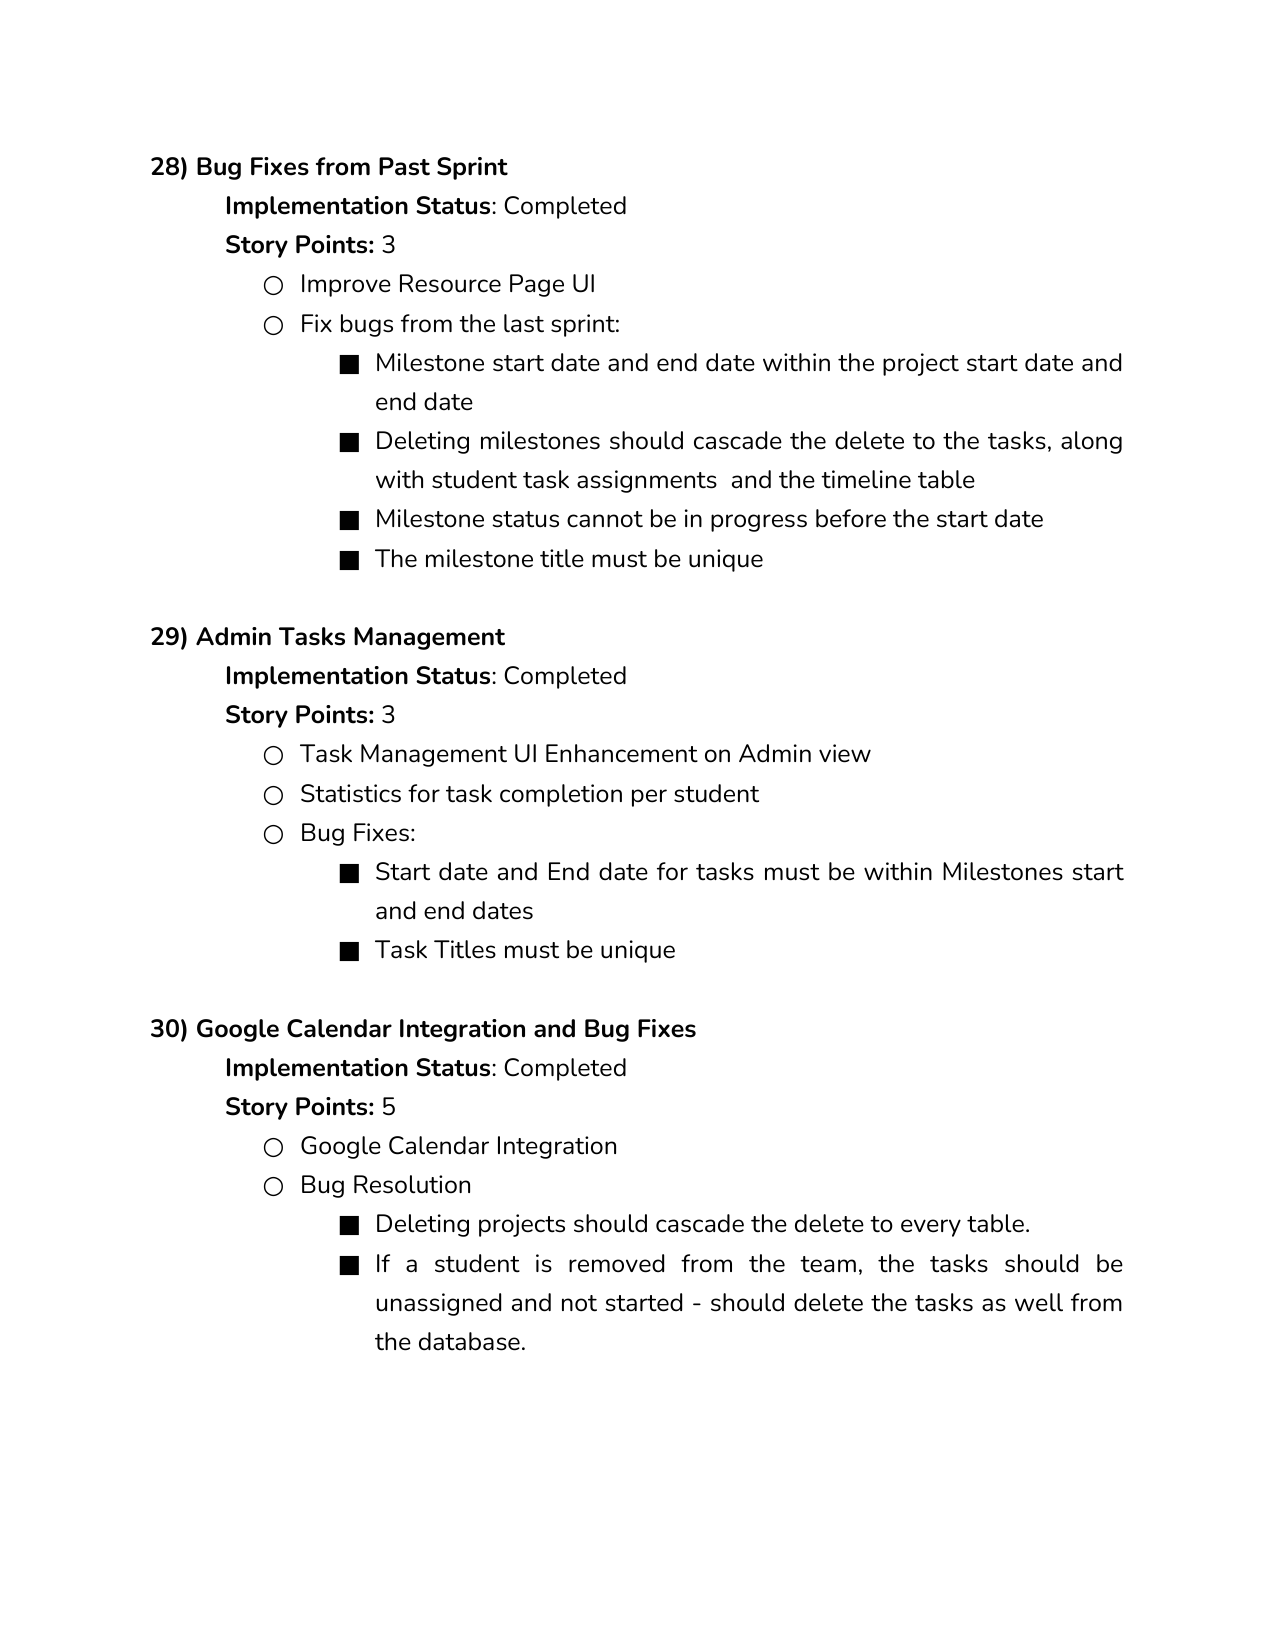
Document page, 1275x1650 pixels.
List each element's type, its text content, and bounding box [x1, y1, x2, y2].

text 30) Google Calendar Integration and Bug Fixes [150, 1012, 1125, 1046]
list Google Calendar Integration [262, 1129, 1125, 1163]
list Task Management UI Enhancement on Admin view [262, 737, 1125, 772]
list Bug Resolution [262, 1168, 1125, 1202]
text Story Points: 3 [150, 228, 1125, 262]
text 28) Bug Fixes from Past Sprint [150, 150, 1125, 184]
list Milestone start date and end date within the project start date and end date [337, 346, 1125, 419]
list Fix bugs from the last sprint: [262, 307, 1125, 341]
list The milestone title must be unique [337, 542, 1125, 576]
list Bug Fixes: [262, 816, 1125, 850]
list Deleting projects should cascade the delete to every table. [337, 1207, 1125, 1242]
text Implementation Status: Completed [150, 659, 1125, 693]
text Story Points: 5 [225, 1090, 1125, 1124]
list Statistics for task completion per student [262, 777, 1125, 811]
list Milestone status cannot be in progress before the start date [337, 502, 1125, 537]
list Task Titles must be unique [337, 933, 1125, 967]
list Improve Resource Page UI [262, 267, 1125, 302]
text Story Points: 3 [225, 698, 1125, 732]
list If a student is removed from the team, the tasks should be unassigned and not started - should delete the tasks as well from the database. [337, 1247, 1125, 1359]
text Implementation Status: Completed [150, 1051, 1125, 1085]
text 29) Admin Tasks Management [150, 620, 1125, 654]
list Start date and End date for tasks must be within Milestones start and end dates [337, 855, 1125, 928]
text Implementation Status: Completed [150, 189, 1125, 223]
list Deleting milestones should cascade the delete to the tasks, along with student task assignments and the timeline table [337, 424, 1125, 497]
